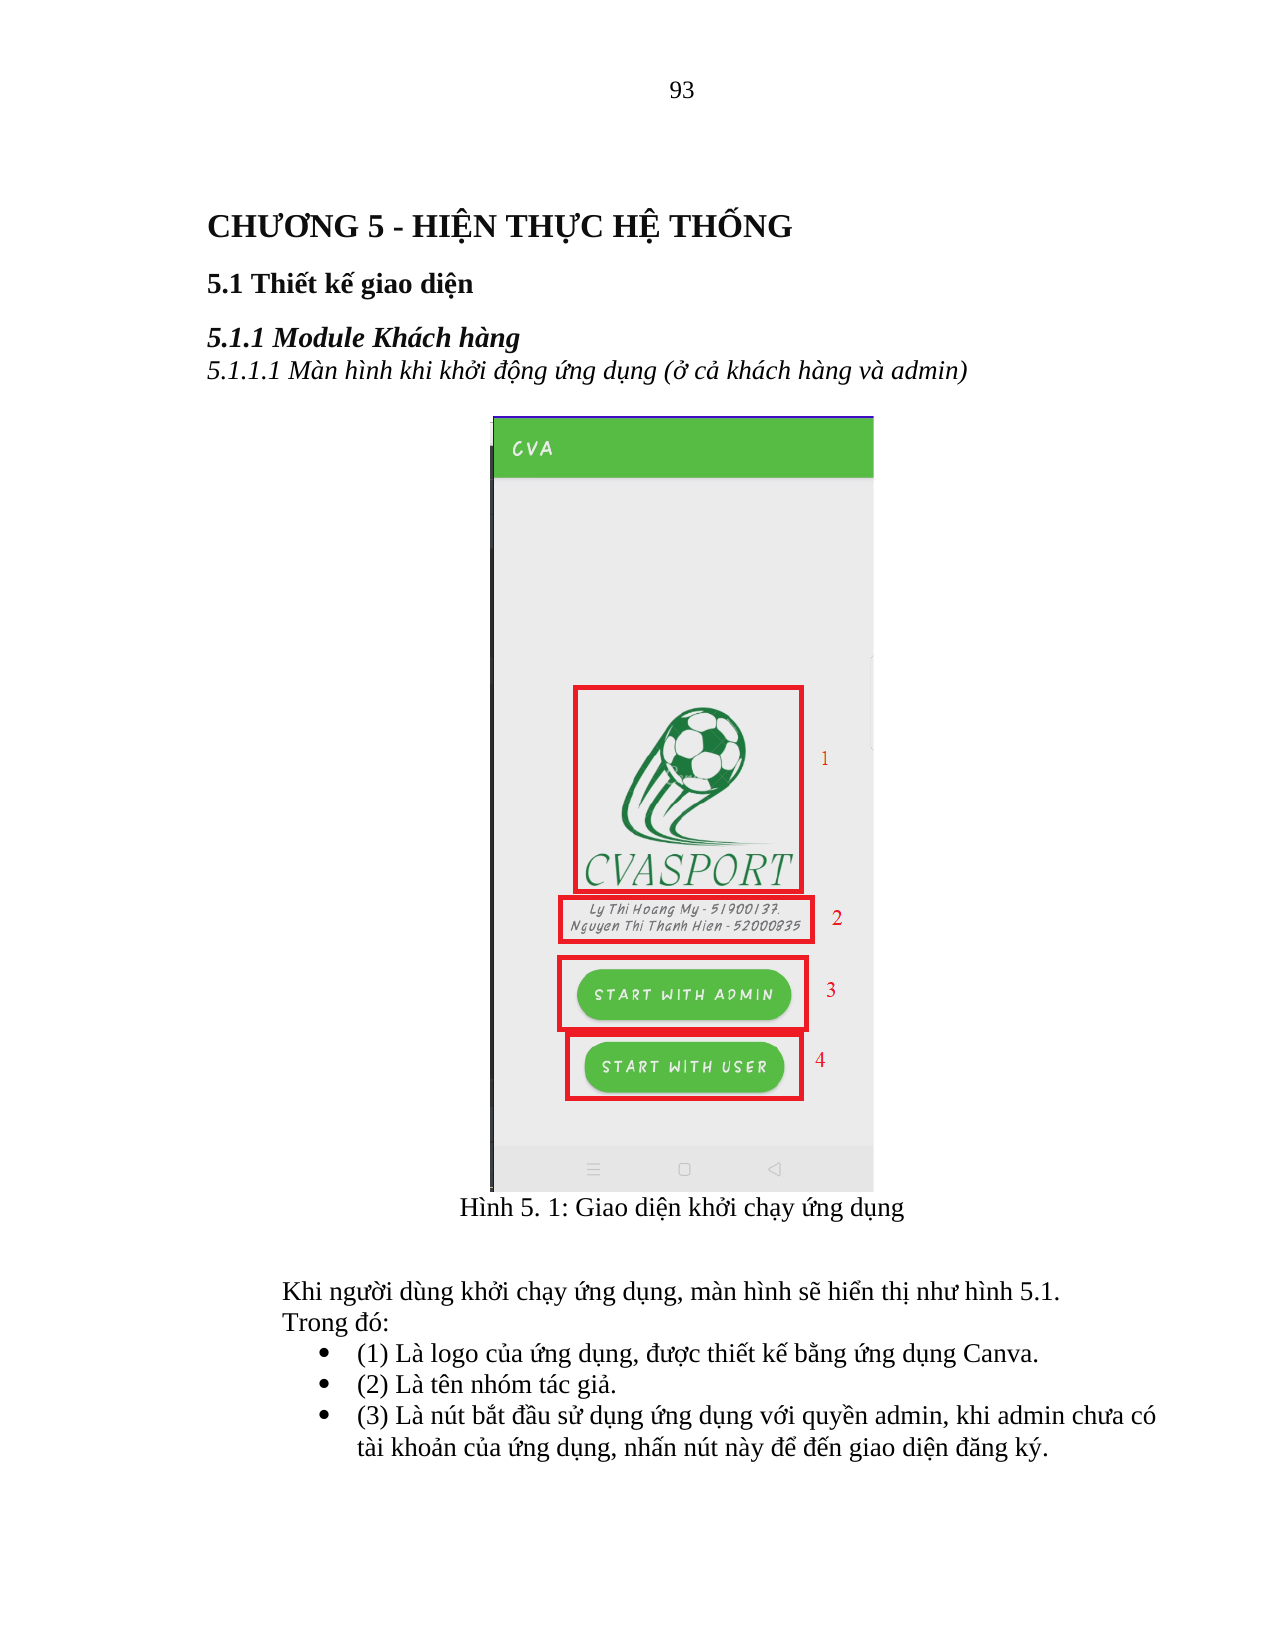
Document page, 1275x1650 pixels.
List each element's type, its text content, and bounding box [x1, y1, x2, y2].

text Trong đó: [207, 1306, 1157, 1337]
subtitle CHƯƠNG 5 - HIỆN THỰC HỆ THỐNG [207, 207, 1157, 245]
text Khi người dùng khởi chạy ứng dụng, màn hình sẽ hiển thị như hình 5.1. [207, 1274, 1157, 1306]
list (3) Là nút bắt đầu sử dụng ứng dụng với quyền admin, khi admin chưa có tài khoản của ứng dụng, nhấn nút này để đến giao diện đăng ký. [319, 1399, 1157, 1462]
subtitle 5.1 Thiết kế giao diện [207, 266, 1157, 299]
text 5.1.1.1 Màn hình khi khởi động ứng dụng (ở cả khách hàng và admin) [207, 354, 1157, 385]
picture [490, 416, 874, 1192]
list (1) Là logo của ứng dụng, được thiết kế bằng ứng dụng Canva. [319, 1337, 1157, 1368]
text Hình 5. 1: Giao diện khởi chạy ứng dụng [207, 1191, 1157, 1223]
subtitle 5.1.1 Module Khách hàng [207, 320, 1157, 354]
list (2) Là tên nhóm tác giả. [319, 1368, 1157, 1399]
